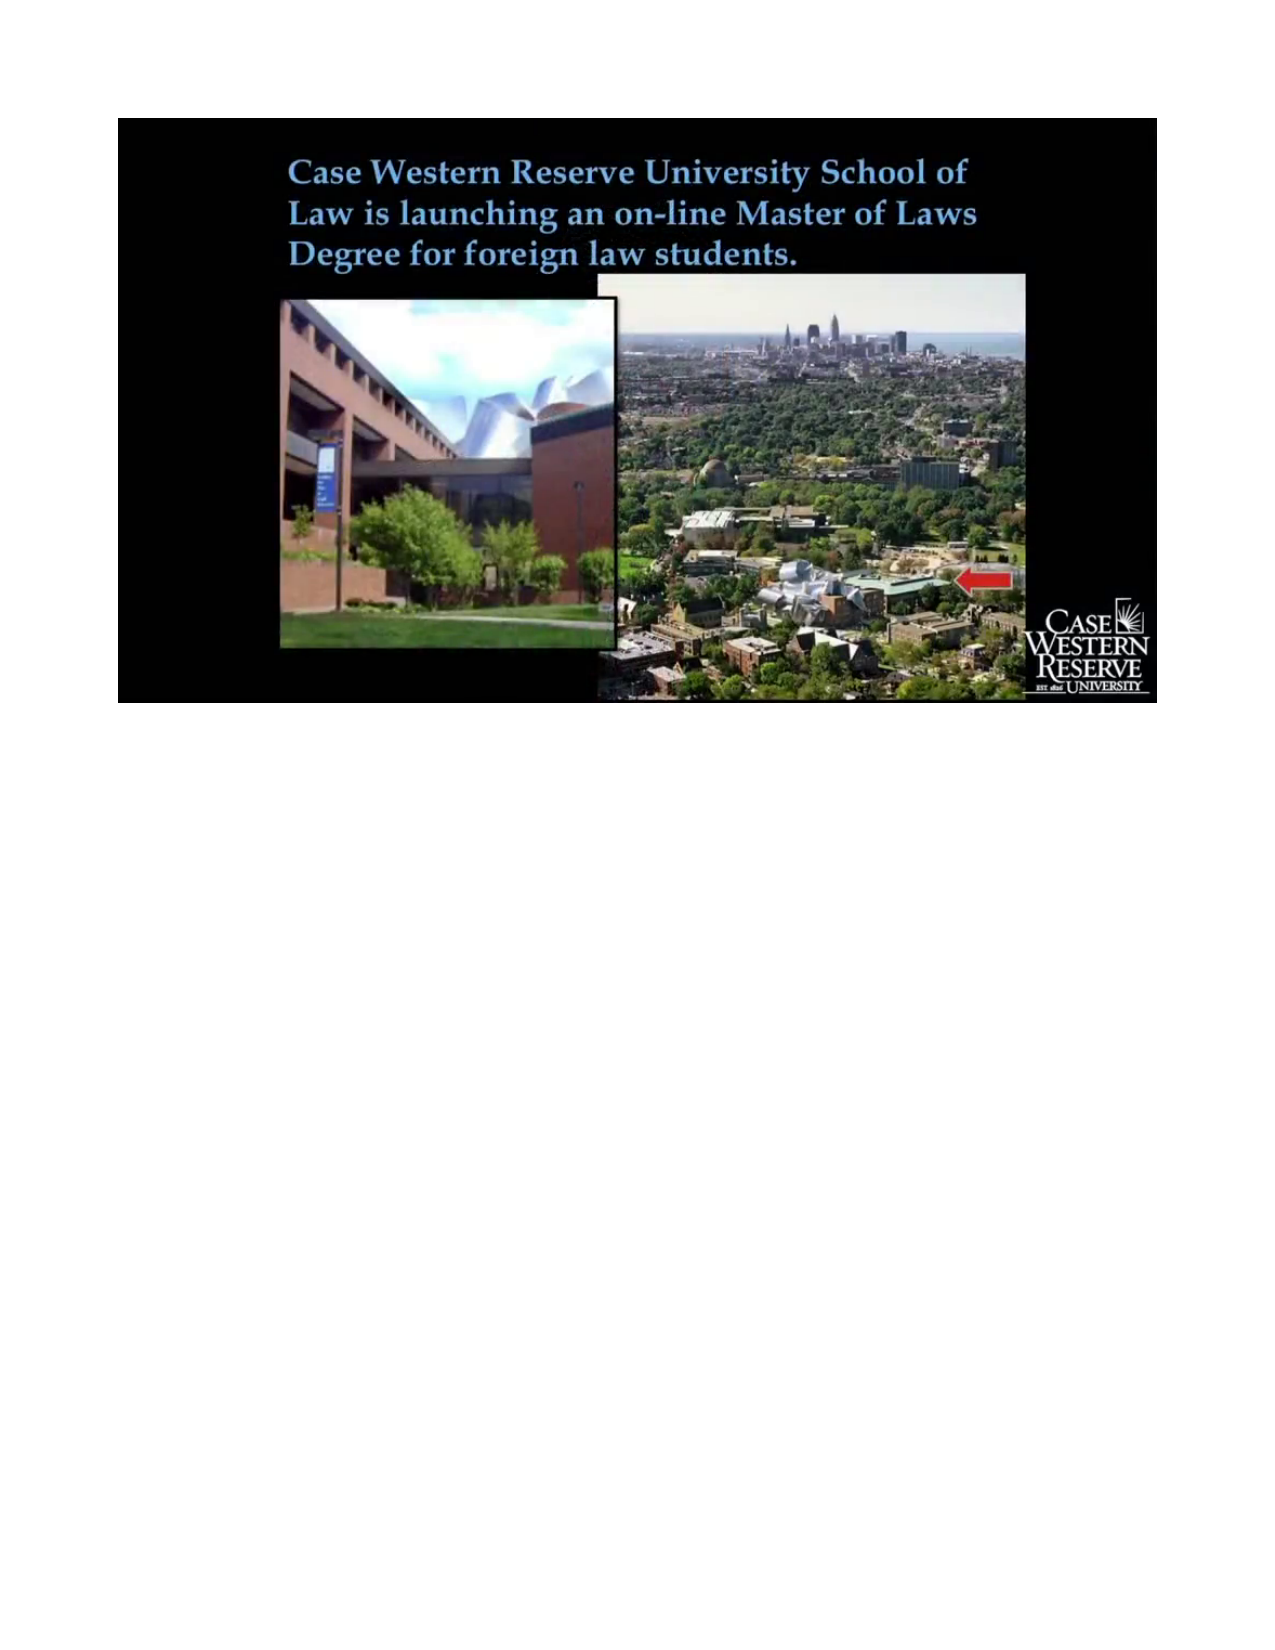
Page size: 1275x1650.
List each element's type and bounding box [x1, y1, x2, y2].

picture [118, 118, 1157, 703]
